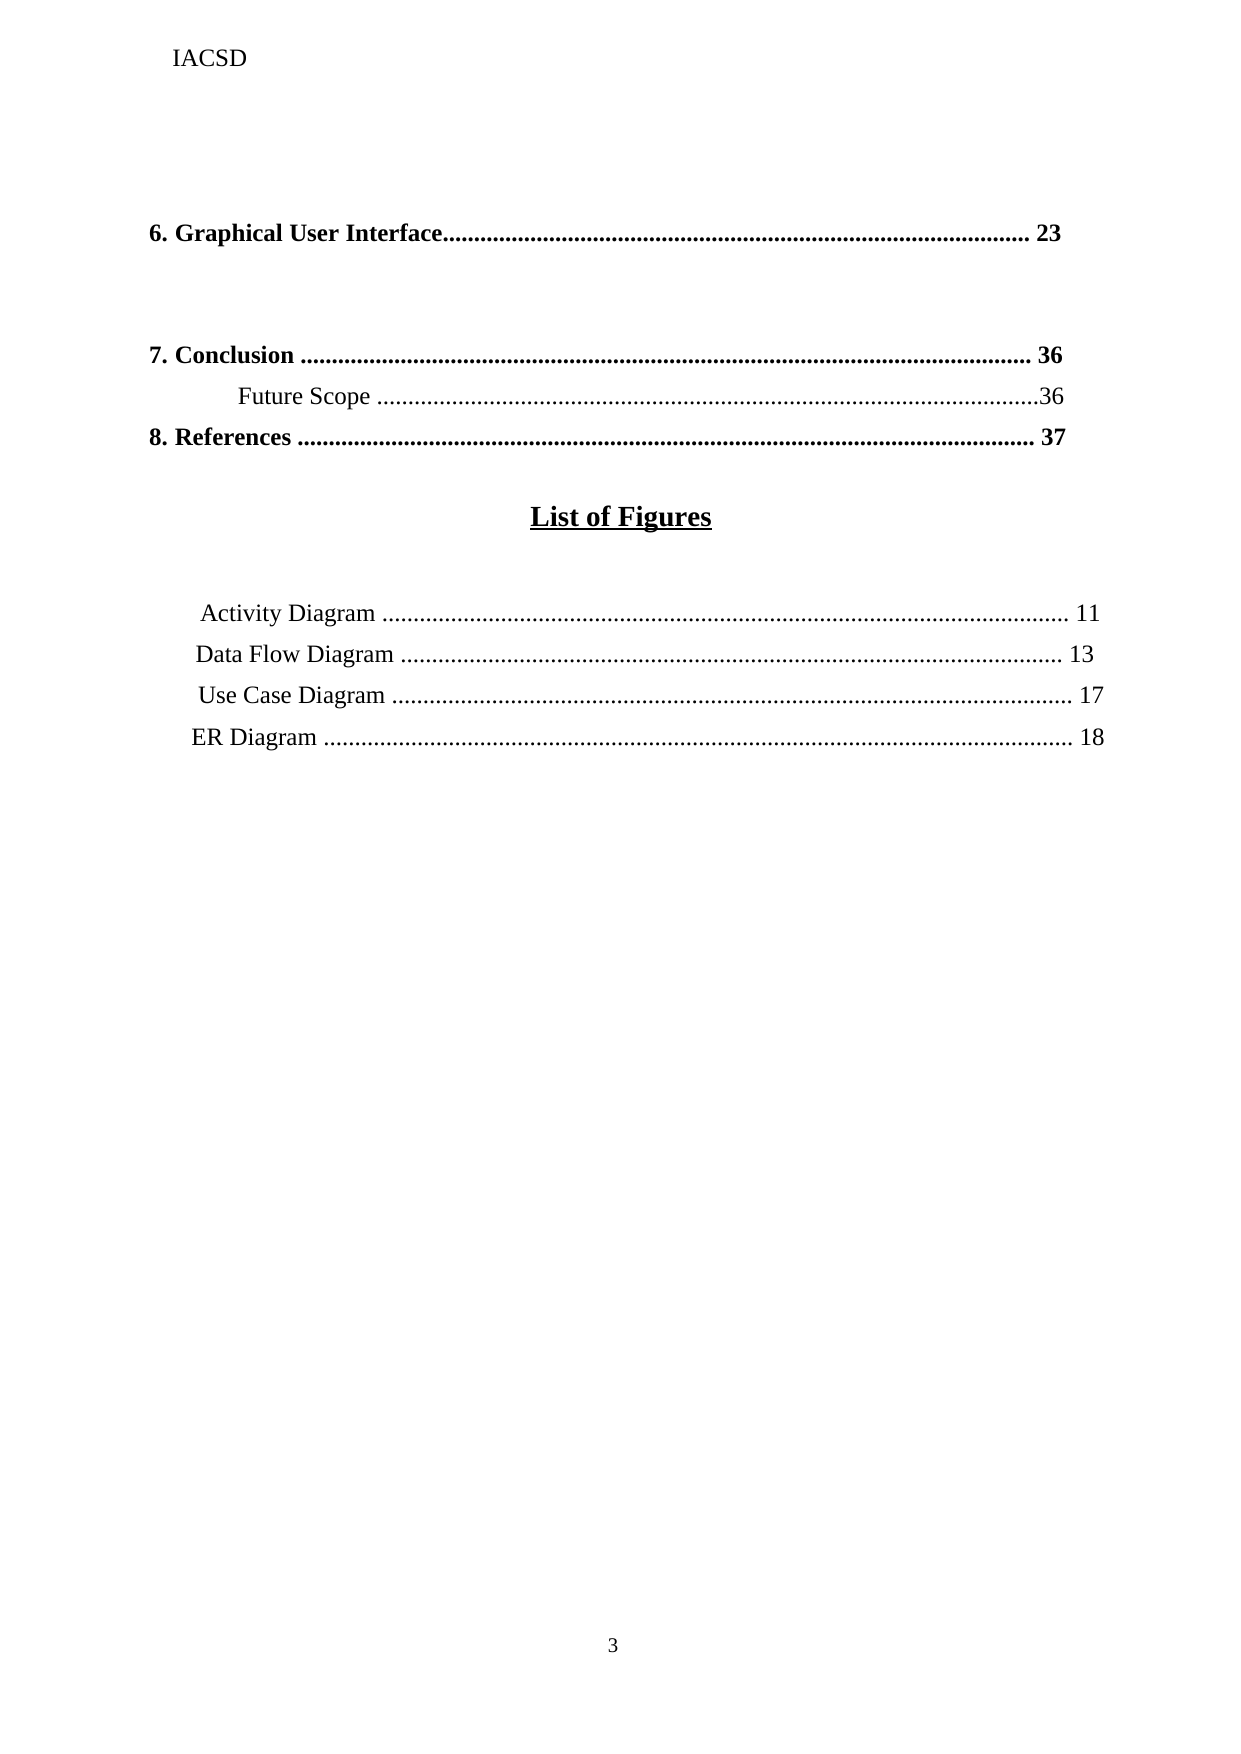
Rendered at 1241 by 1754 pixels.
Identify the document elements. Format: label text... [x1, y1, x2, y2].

text Activity Diagram .............................................................................................................. 11 [82, 598, 1174, 627]
text Use Case Diagram ............................................................................................................. 17 [82, 681, 1174, 709]
text Future Scope ..........................................................................................................36 [82, 381, 1174, 410]
subtitle List of Figures [96, 499, 1145, 533]
text Data Flow Diagram .......................................................................................................... 13 [82, 639, 1174, 668]
list References ...................................................................................................................... 37 [149, 422, 1174, 451]
text ER Diagram ........................................................................................................................ 18 [82, 722, 1174, 750]
list Graphical User Interface.............................................................................................. 23 [149, 218, 1174, 247]
list Conclusion ..................................................................................................................... 36 [149, 341, 1174, 369]
